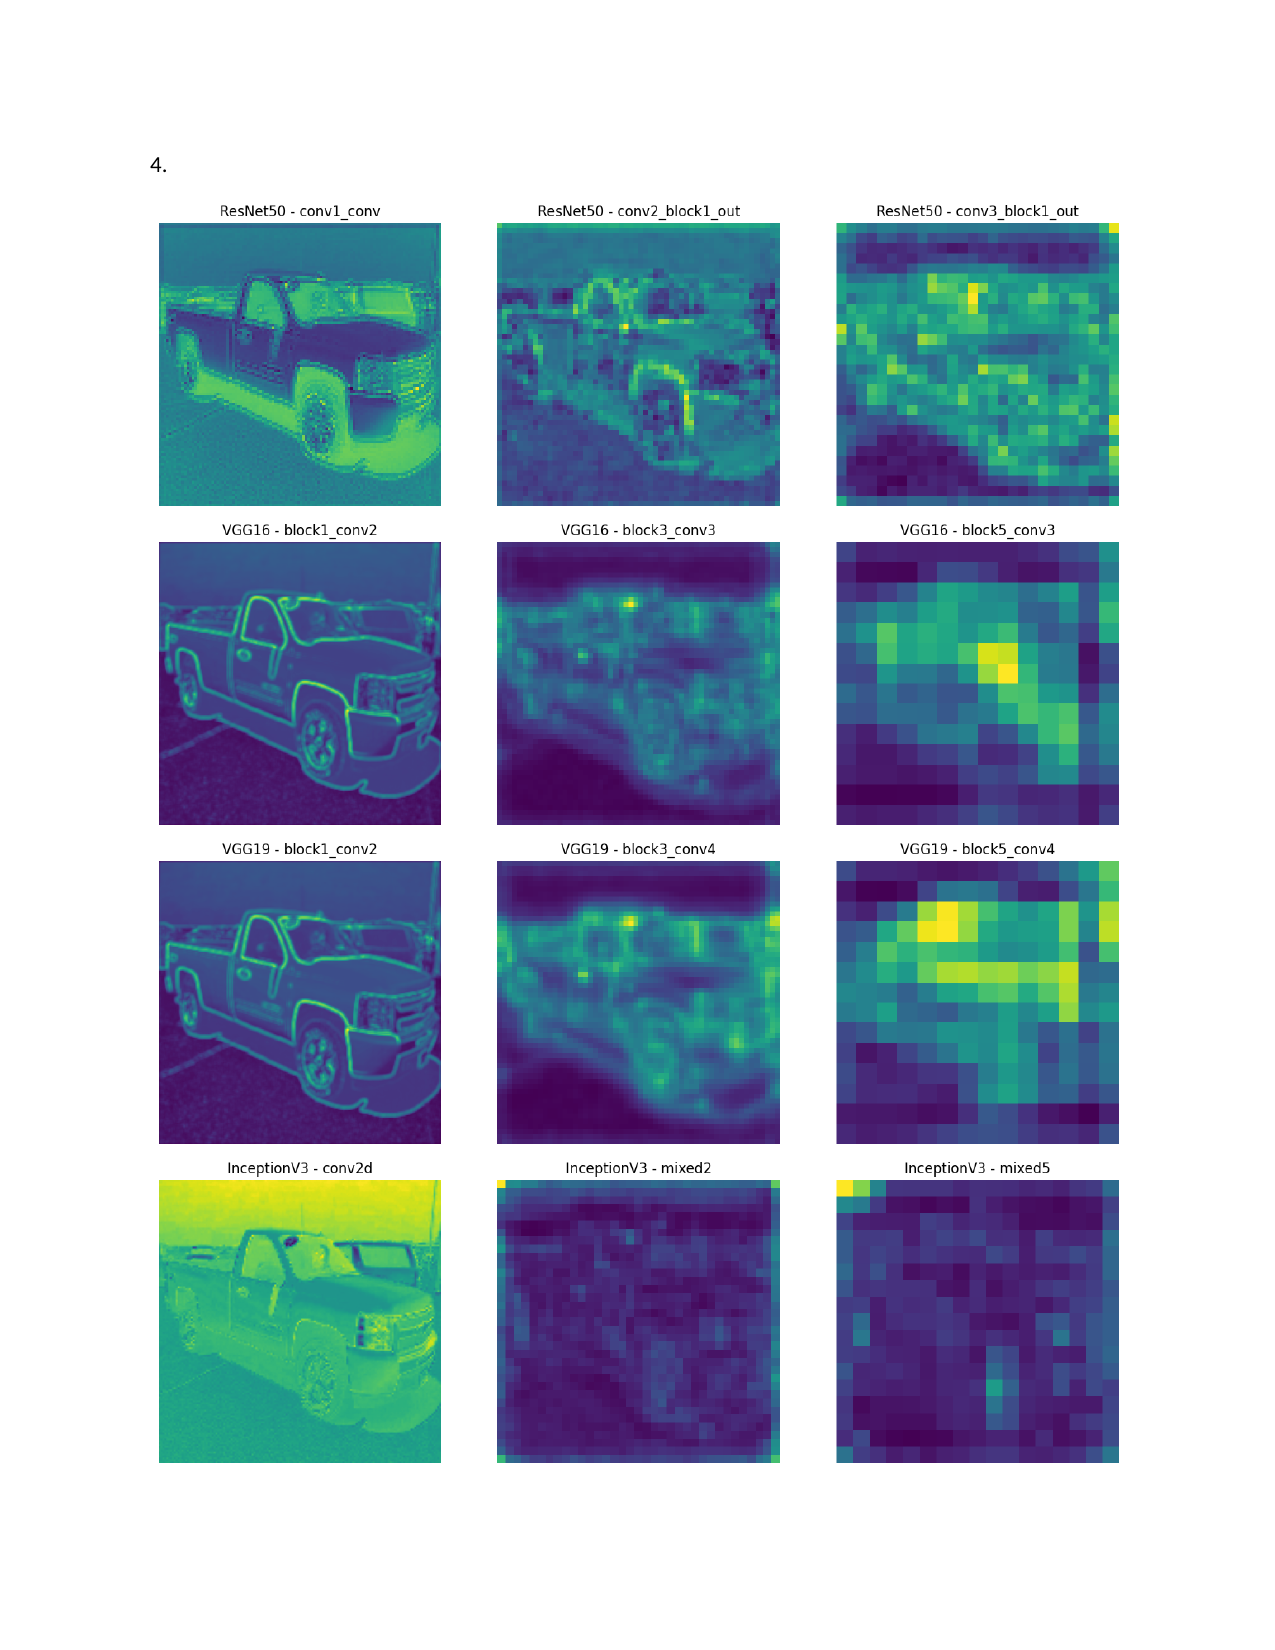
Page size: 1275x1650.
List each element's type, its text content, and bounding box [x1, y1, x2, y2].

text 4. [150, 150, 1125, 178]
picture [150, 515, 1125, 833]
picture [150, 196, 1125, 514]
picture [150, 834, 1125, 1152]
picture [150, 1153, 1125, 1471]
